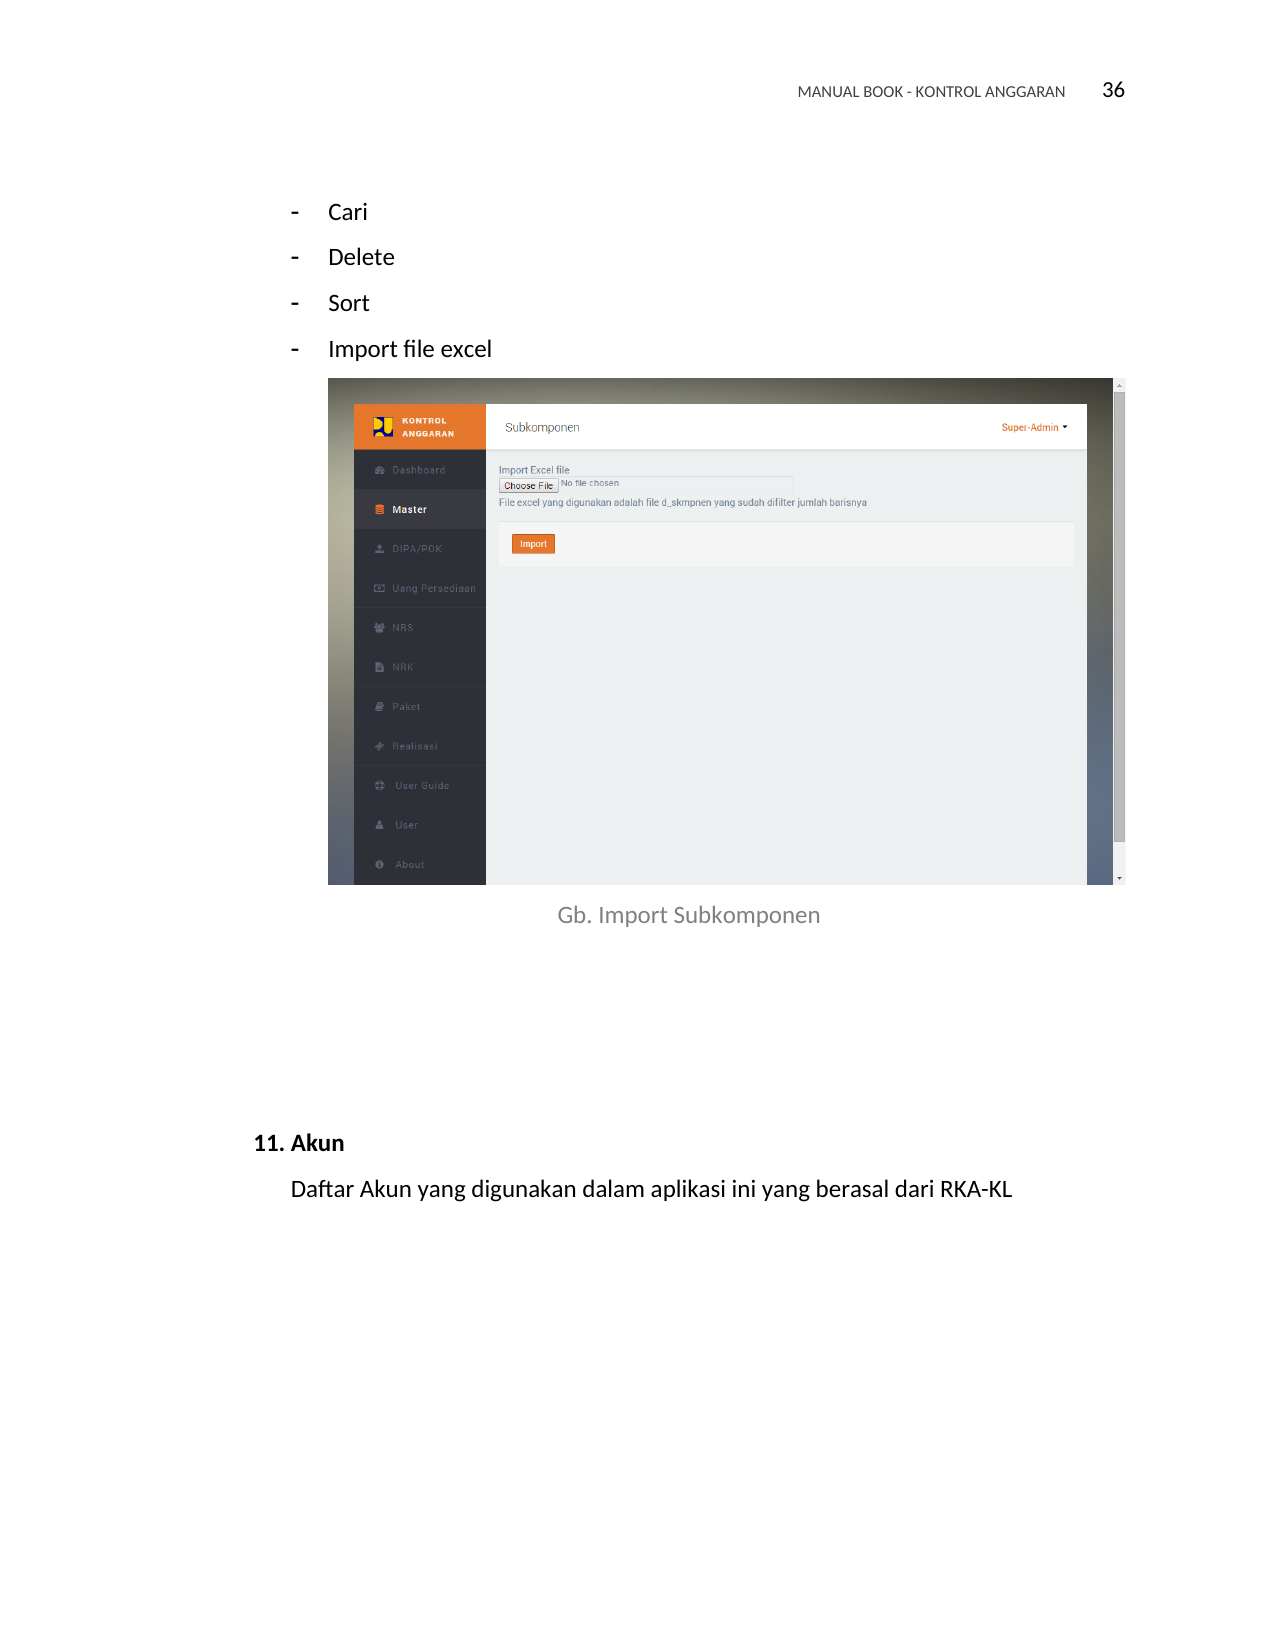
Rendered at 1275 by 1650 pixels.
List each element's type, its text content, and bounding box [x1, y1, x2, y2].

list Delete [291, 241, 1125, 272]
list Cari [291, 196, 1125, 226]
list Akun [253, 1127, 1125, 1158]
list Daftar Akun yang digunakan dalam aplikasi ini yang berasal dari RKA-KL [291, 1173, 1125, 1204]
picture [328, 378, 1126, 885]
list Sort [291, 287, 1125, 318]
list Import file excel [291, 333, 1125, 363]
list Gb. Import Subkomponen [253, 899, 1125, 929]
